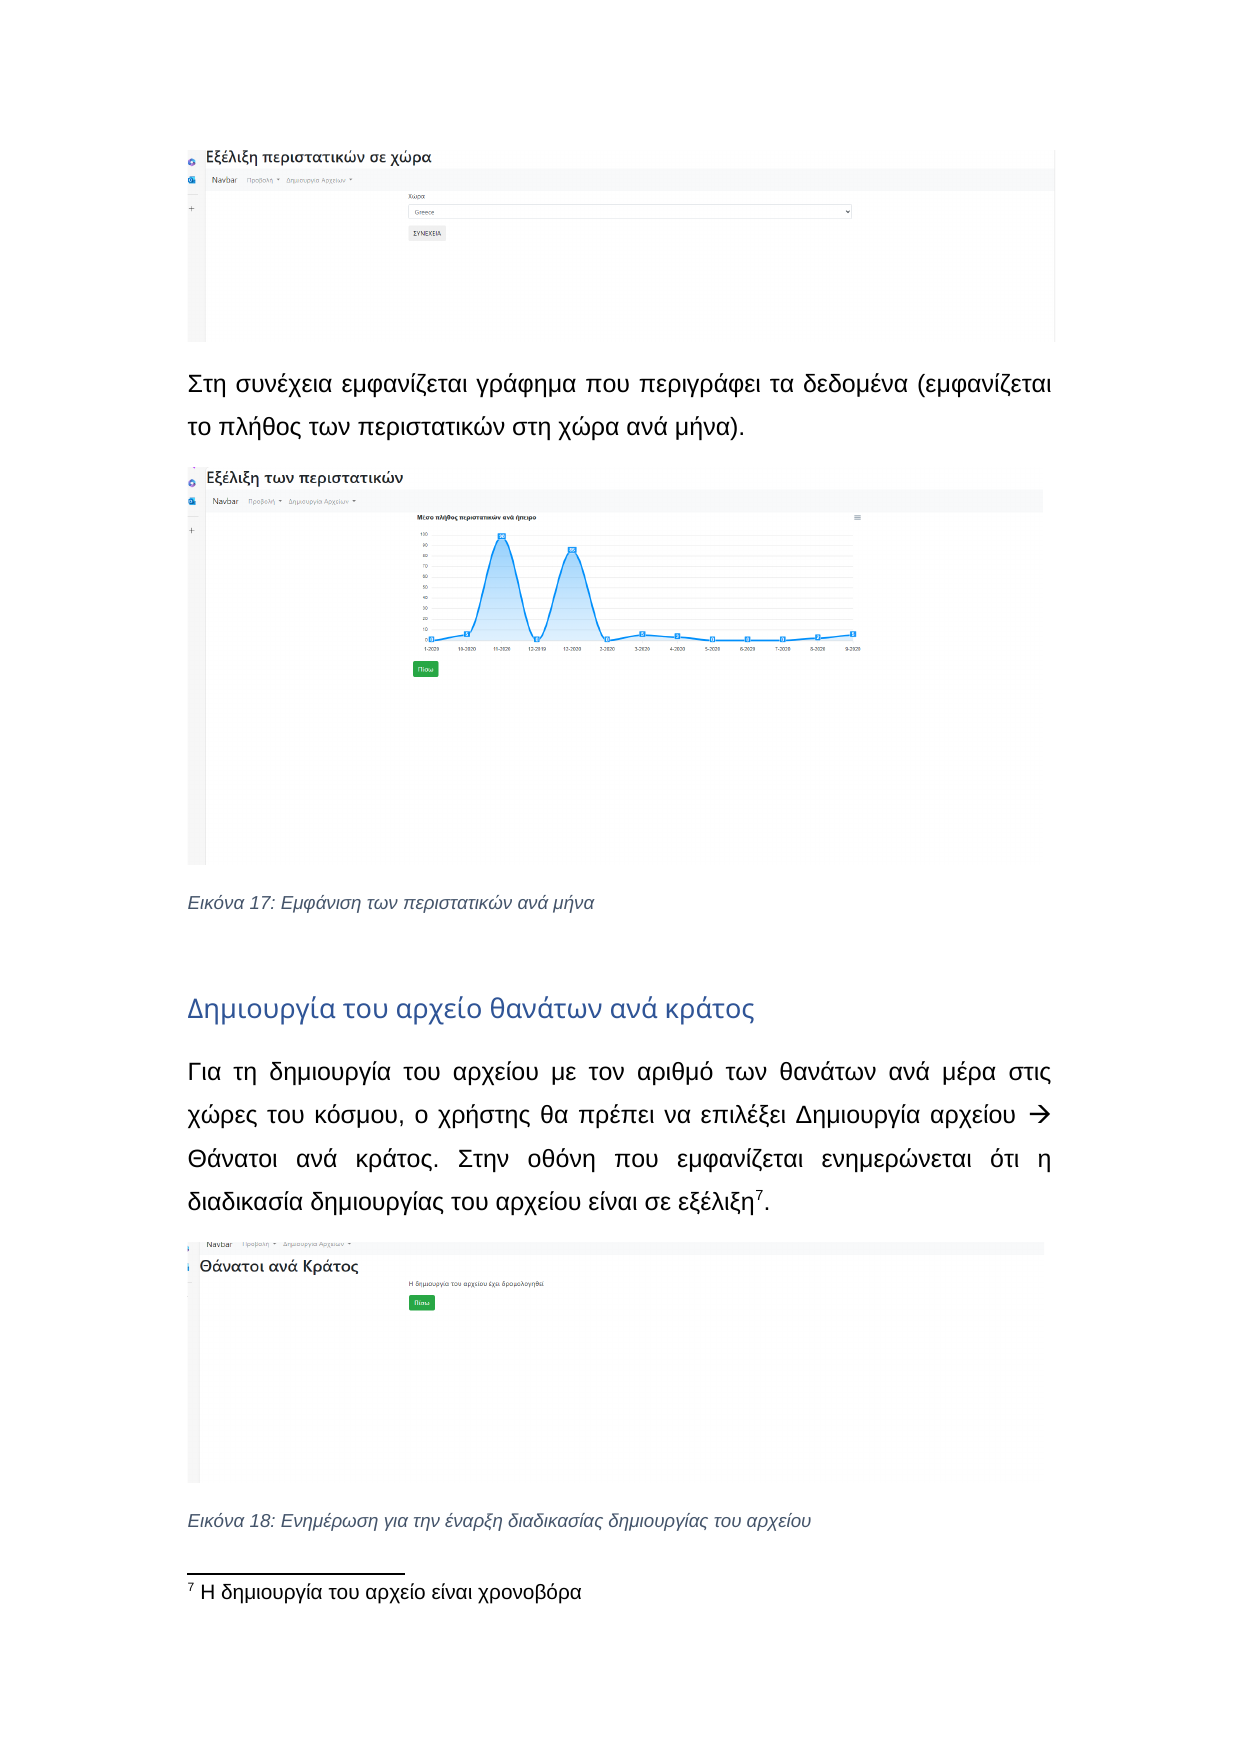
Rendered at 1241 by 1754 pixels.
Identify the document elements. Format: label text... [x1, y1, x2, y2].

picture [187, 150, 1056, 342]
text Δημιουργία του αρχείο θανάτων ανά κράτος [187, 989, 1053, 1026]
picture [187, 467, 1043, 865]
text Στη συνέχεια εμφανίζεται γράφημα που περιγράφει τα δεδομένα (εμφανίζεται το πλήθος των περιστατικών στη χώρα ανά μήνα). [187, 369, 1053, 441]
text Εικόνα 18: Ενημέρωση για την έναρξη διαδικασίας δημιουργίας του αρχείου [187, 1509, 1053, 1531]
text Για τη δημιουργία του αρχείου με τον αριθμό των θανάτων ανά μέρα στις χώρες του κόσμου, ο χρήστης θα πρέπει να επιλέξει Δημιουργία αρχείου Θάνατοι ανά κράτος. Στην οθόνη που εμφανίζεται ενημερώνεται ότι η διαδικασία δημιουργίας του αρχείου είναι σε εξέλιξη. [187, 1057, 1053, 1216]
picture [187, 1242, 1045, 1483]
text Εικόνα 17: Εμφάνιση των περιστατικών ανά μήνα [187, 892, 1053, 913]
